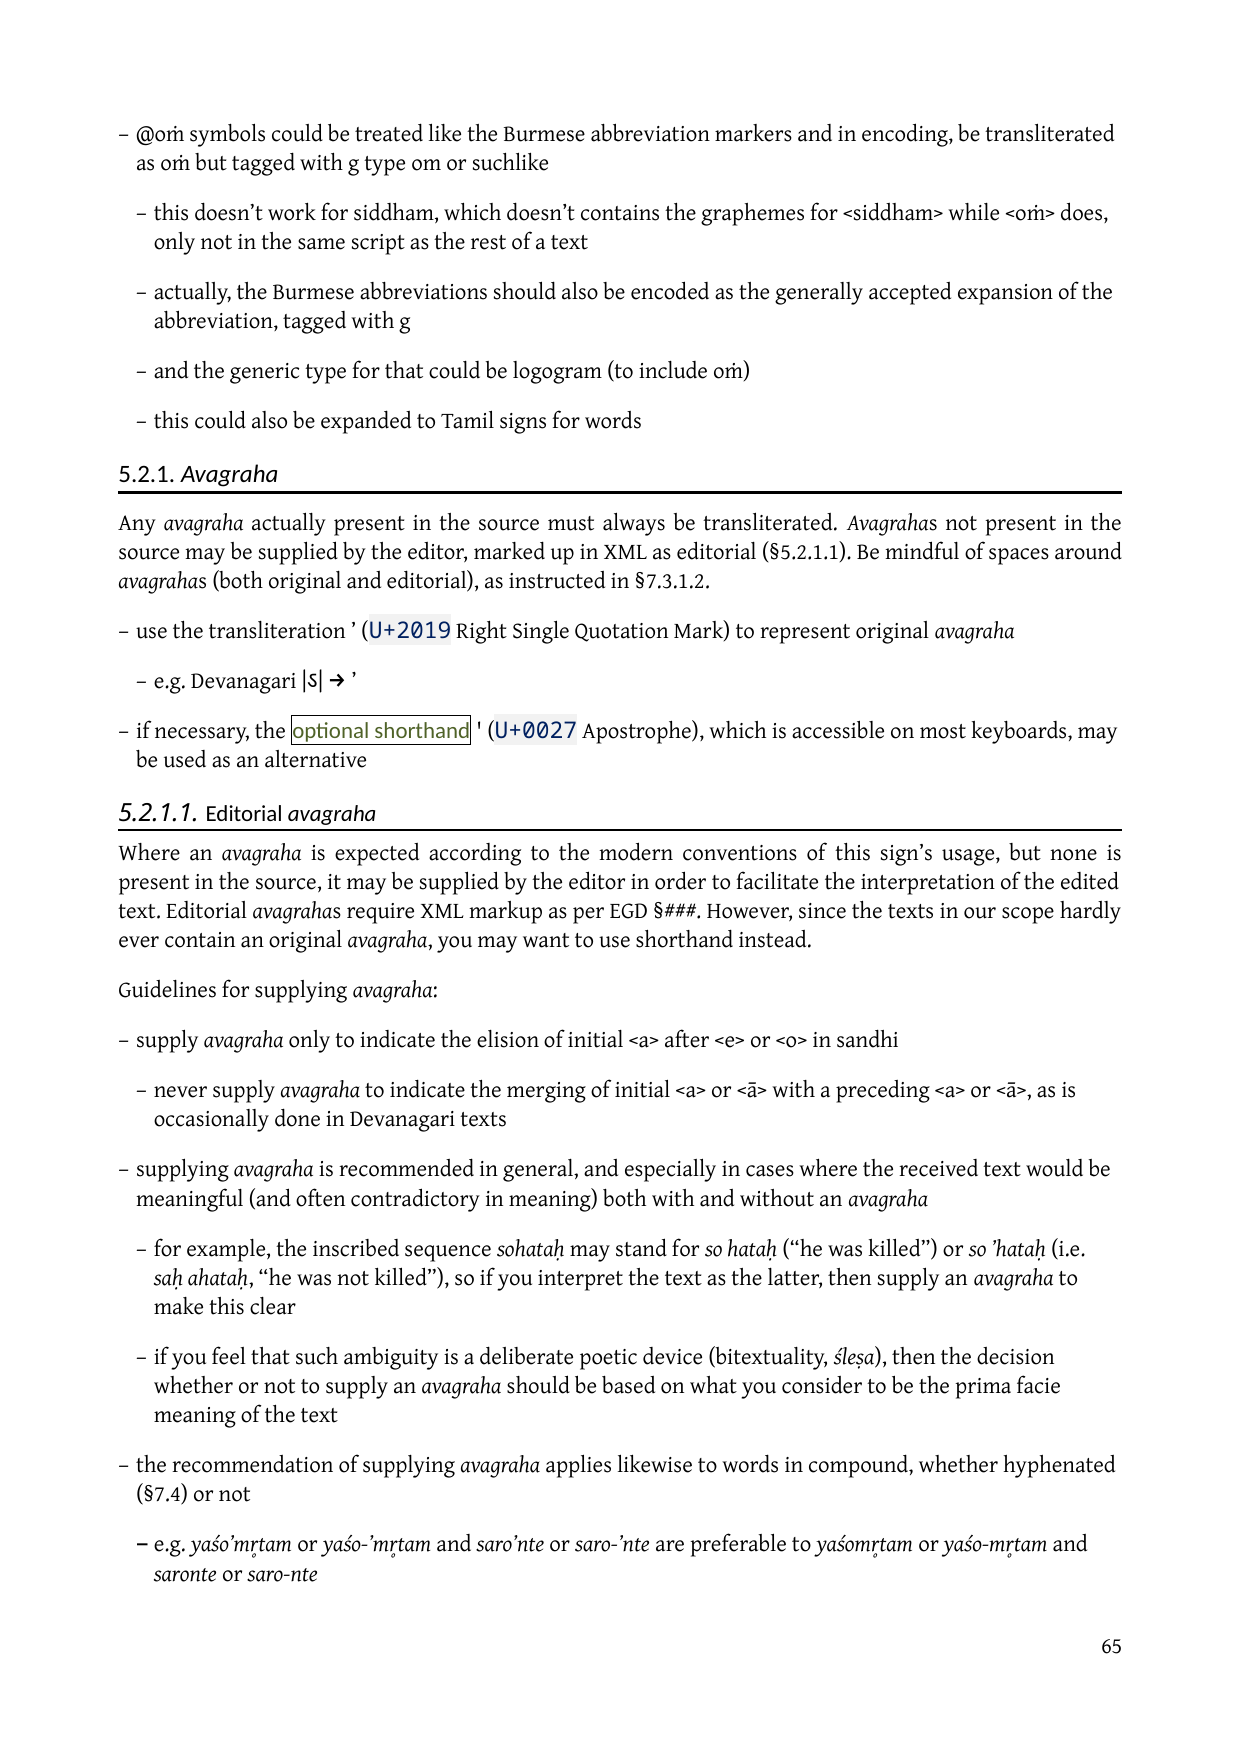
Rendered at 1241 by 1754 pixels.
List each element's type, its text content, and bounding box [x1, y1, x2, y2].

list e.g. yaśo’mr̥tam or yaśo-’mr̥tam and saro’nte or saro-’nte are preferable to yaśomr̥tam or yaśo-mr̥tam and saronte or saro-nte [136, 1528, 1122, 1587]
list @oṁ symbols could be treated like the Burmese abbreviation markers and in encoding, be transliterated as oṁ but tagged with g type om or suchlike [118, 118, 1122, 176]
list if necessary, the optional shorthand ' (U+0027 Apostrophe), which is accessible on most keyboards, may be used as an alternative [118, 715, 1122, 773]
text Where an avagraha is expected according to the modern conventions of this sign’s usage, but none is present in the source, it may be supplied by the editor in order to facilitate the interpretation of the edited text. Editorial avagrahas require XML markup as per EGD §###. However, since the texts in our scope hardly ever contain an original avagraha, you may want to use shorthand instead. [118, 837, 1122, 953]
subtitle Editorial avagraha [118, 798, 1122, 829]
list the recommendation of supplying avagraha applies likewise to words in compound, whether hyphenated (§6.4) or not [118, 1449, 1122, 1508]
list actually, the Burmese abbreviations should also be encoded as the generally accepted expansion of the abbreviation, tagged with g [136, 276, 1122, 335]
list supplying avagraha is recommended in general, and especially in cases where the received text would be meaningful (and often contradictory in meaning) both with and without an avagraha [118, 1153, 1122, 1212]
list if you feel that such ambiguity is a deliberate poetic device (bitextuality, śleṣa), then the decision whether or not to supply an avagraha should be based on what you consider to be the prima facie meaning of the text [136, 1341, 1122, 1428]
list supply avagraha only to indicate the elision of initial <a> after <e> or <o> in sandhi [118, 1024, 1122, 1053]
list this doesn’t work for siddham, which doesn’t contains the graphemes for <siddham> while <oṁ> does, only not in the same script as the rest of a text [136, 197, 1122, 256]
list use the transliteration ’ (U+2019 Right Single Quotation Mark) to represent original avagraha [451, 615, 1122, 644]
text Guidelines for supplying avagraha: [118, 974, 1122, 1003]
list e.g. Devanagari |ऽ| → ’ [136, 665, 1122, 694]
text Any avagraha actually present in the source must always be transliterated. Avagrahas not present in the source may be supplied by the editor, marked up in XML as editorial (§5.2.1.1). Be mindful of spaces around avagrahas (both original and editorial), as instructed in §6.3.1.2. [118, 507, 1122, 594]
list use the transliteration ’ (U+2019 Right Single Quotation Mark) to represent original avagraha [118, 615, 369, 644]
list for example, the inscribed sequence sohataḥ may stand for so hataḥ (“he was killed”) or so ’hataḥ (i.e. saḥ ahataḥ, “he was not killed”), so if you interpret the text as the latter, then supply an avagraha to make this clear [136, 1233, 1122, 1320]
list never supply avagraha to indicate the merging of initial <a> or <ā> with a preceding <a> or <ā>, as is occasionally done in Devanagari texts [136, 1074, 1122, 1133]
subtitle Avagraha [118, 456, 1122, 491]
list and the generic type for that could be logogram (to include oṁ) [136, 356, 1122, 385]
list this could also be expanded to Tamil signs for words [136, 406, 1122, 435]
